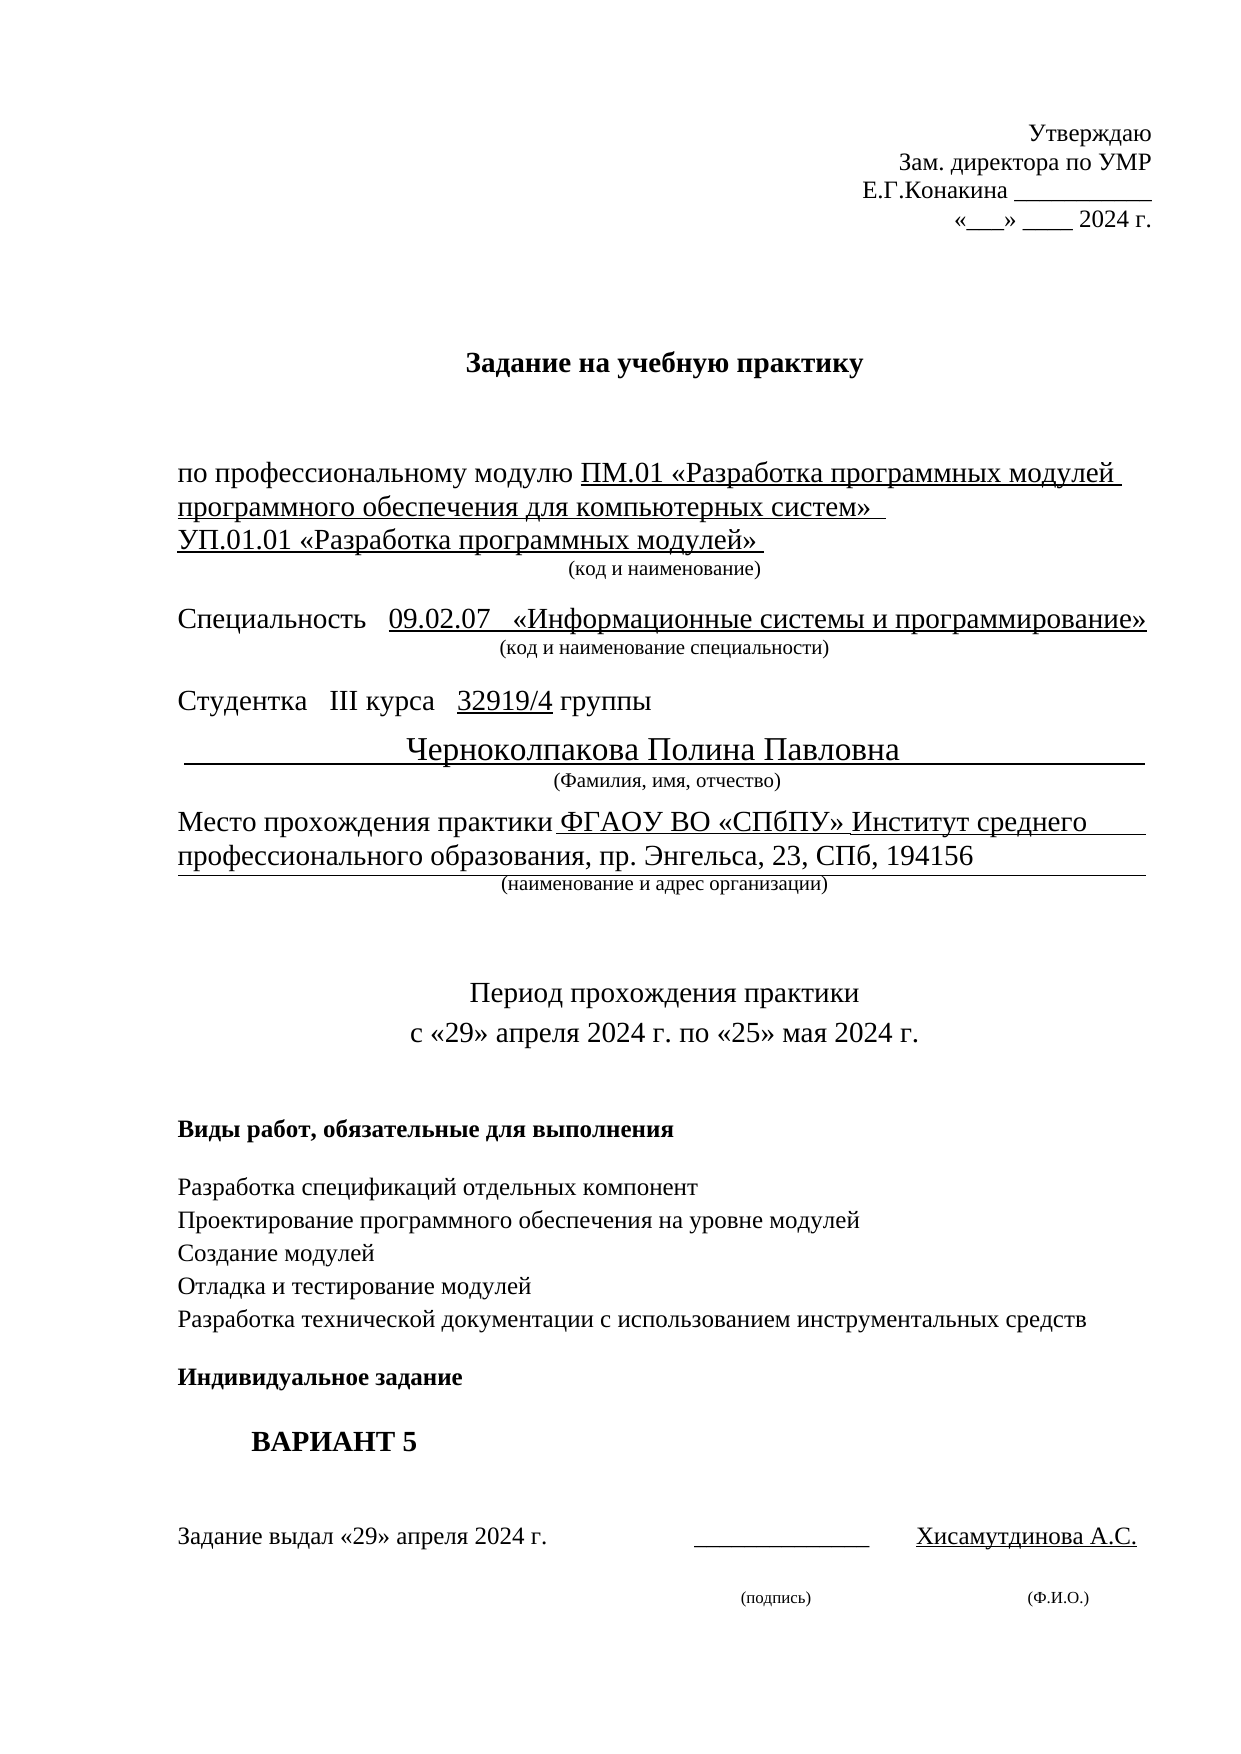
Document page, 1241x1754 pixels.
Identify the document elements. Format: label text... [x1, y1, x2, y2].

text с «29» апреля 2024 г. по «25» мая 2024 г. [177, 1020, 1152, 1048]
text Период прохождения практики [177, 979, 1152, 1008]
text Задание выдал «29» апреля 2024 г. ______________ Хисамутдинова А.С. [177, 1525, 1152, 1549]
text Студентка III курса 32919/4 группы [177, 683, 1152, 717]
text Проектирование программного обеспечения на уровне модулей [177, 1205, 1152, 1234]
text Е.Г.Конакина ___________ [177, 176, 1152, 204]
text (код и наименование) [177, 556, 1152, 580]
text Виды работ, обязательные для выполнения [177, 1114, 1152, 1143]
text Отладка и тестирование модулей [177, 1271, 1152, 1300]
text Утверждаю [177, 118, 1152, 147]
text (код и наименование специальности) [177, 635, 1152, 659]
text (Фамилия, имя, отчество) [177, 767, 1152, 792]
text Разработка технической документации с использованием инструментальных средств [177, 1304, 1152, 1333]
text (наименование и адрес организации) [177, 871, 1152, 895]
text «___» ____ 2024 г. [177, 204, 1152, 233]
text Разработка спецификаций отдельных компонент [177, 1172, 1152, 1201]
text (подпись) (Ф.И.О.) [177, 1578, 1152, 1606]
text Черноколпакова Полина Павловна [177, 729, 1152, 767]
text Место прохождения практики ФГАОУ ВО «СПбПУ» Институт среднего профессионального образования, пр. Энгельса, 23, СПб, 194156 [177, 804, 1154, 871]
text по профессиональному модулю ПМ.01 «Разработка программных модулей программного обеспечения для компьютерных систем» УП.01.01 «Разработка программных модулей» [177, 455, 1152, 556]
text Задание на учебную практику [177, 346, 1152, 379]
text Индивидуальное задание [177, 1362, 1152, 1391]
text Специальность 09.02.07 «Информационные системы и программирование» [177, 601, 1152, 635]
text ВАРИАНТ 5 [177, 1424, 1152, 1458]
text Зам. директора по УМР [177, 147, 1152, 176]
text Создание модулей [177, 1238, 1152, 1267]
